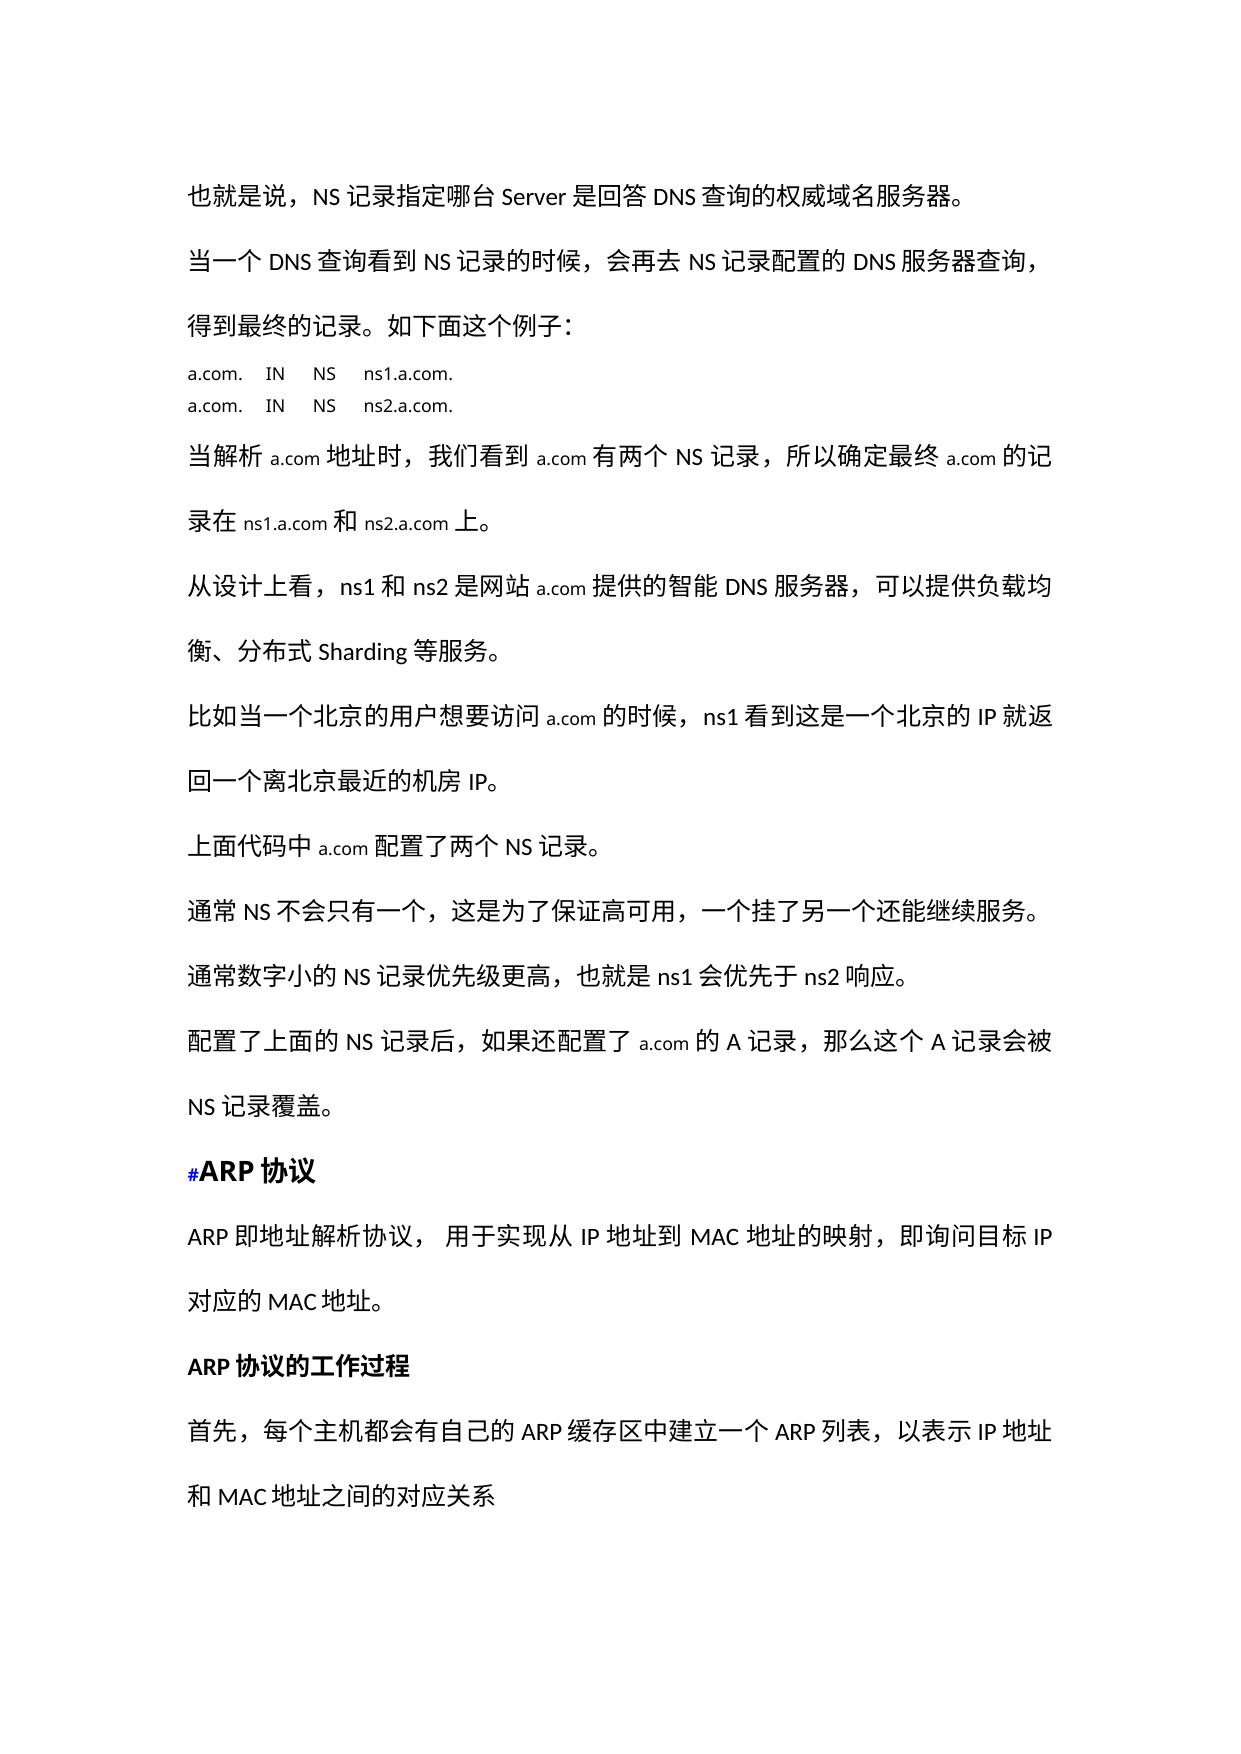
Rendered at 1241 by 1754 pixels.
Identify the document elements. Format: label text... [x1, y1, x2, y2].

text 配置了上面的 NS 记录后，如果还配置了 a.com 的 A 记录，那么这个 A 记录会被 NS 记录覆盖。 [187, 1007, 1053, 1137]
text 通常数字小的 NS 记录优先级更高，也就是 ns1 会优先于 ns2 响应。 [187, 942, 1053, 1007]
text 上面代码中 a.com 配置了两个 NS 记录。 [187, 812, 1053, 877]
text ARP协议的工作过程 [187, 1332, 1053, 1397]
text a.com. IN NS ns1.a.com. [187, 357, 1053, 389]
text 首先，每个主机都会有自己的ARP缓存区中建立一个ARP列表，以表示IP地址和MAC地址之间的对应关系 [187, 1397, 1053, 1527]
text 从设计上看，ns1 和 ns2 是网站 a.com 提供的智能 DNS 服务器，可以提供负载均衡、分布式 Sharding 等服务。 [187, 552, 1053, 682]
text a.com. IN NS ns2.a.com. [187, 389, 1053, 422]
text 比如当一个北京的用户想要访问 a.com 的时候，ns1 看到这是一个北京的 IP 就返回一个离北京最近的机房 IP。 [187, 682, 1053, 812]
subtitle #ARP协议 [187, 1137, 1053, 1202]
text 当解析 a.com 地址时，我们看到 a.com 有两个 NS 记录，所以确定最终 a.com 的记录在 ns1.a.com 和 ns2.a.com 上。 [187, 422, 1053, 552]
text 通常 NS 不会只有一个，这是为了保证高可用，一个挂了另一个还能继续服务。 [187, 877, 1053, 942]
text ARP即地址解析协议， 用于实现从 IP 地址到 MAC 地址的映射，即询问目标IP对应的MAC地址。 [187, 1202, 1053, 1332]
text 当一个 DNS 查询看到 NS 记录的时候，会再去 NS 记录配置的 DNS 服务器查询，得到最终的记录。如下面这个例子： [187, 227, 1053, 357]
text 也就是说，NS 记录指定哪台 Server 是回答 DNS 查询的权威域名服务器。 [187, 162, 1053, 227]
